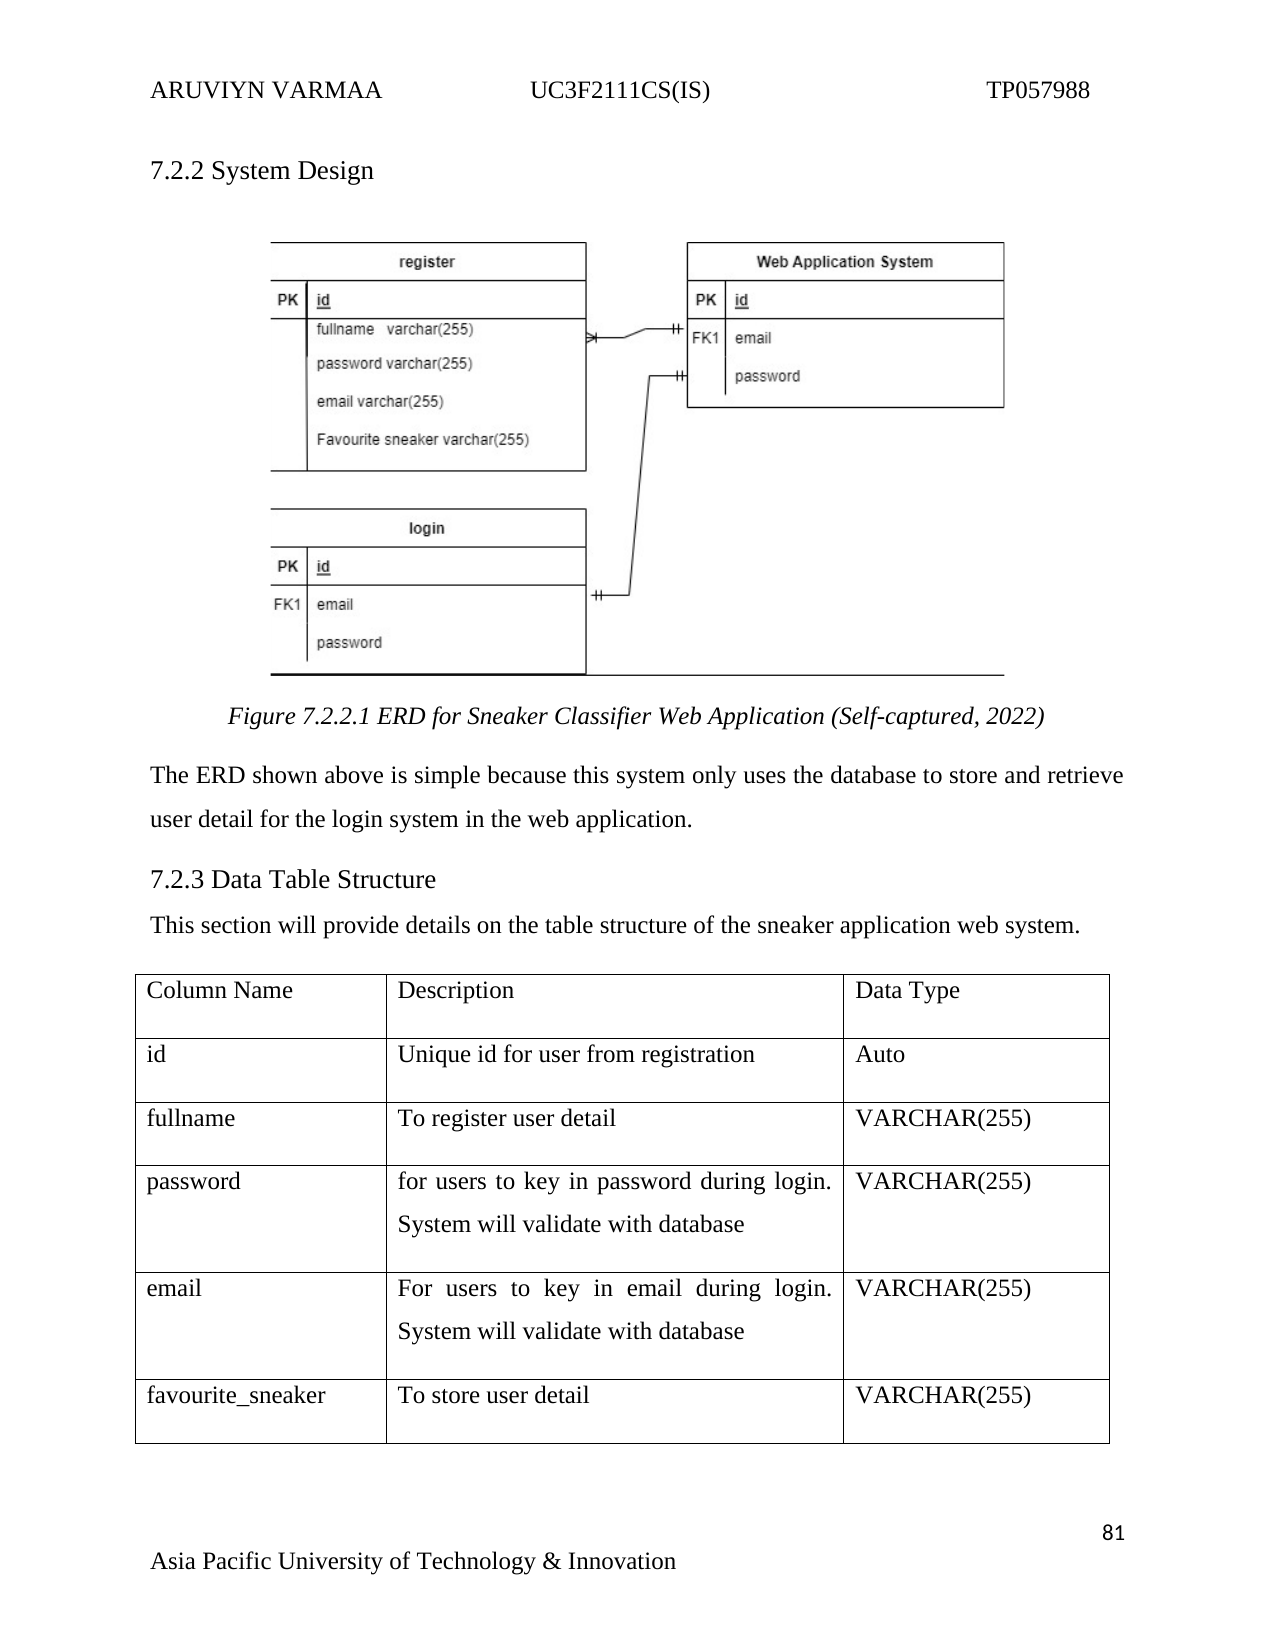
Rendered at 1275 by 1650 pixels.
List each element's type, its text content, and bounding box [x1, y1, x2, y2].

table_cell favourite_sneaker [136, 1380, 386, 1443]
text This section will provide details on the table structure of the sneaker application web system. [150, 910, 1125, 939]
table_cell VARCHAR(255) [844, 1380, 1109, 1443]
table_header Column Name [136, 975, 386, 1038]
table_cell VARCHAR(255) [844, 1103, 1109, 1165]
table_cell Auto [844, 1039, 1109, 1102]
table_header Description [387, 975, 843, 1038]
table_cell VARCHAR(255) [844, 1166, 1109, 1272]
table_cell VARCHAR(255) [844, 1273, 1109, 1379]
table_cell For users to key in email during login. System will validate with database [387, 1273, 843, 1379]
table_cell To register user detail [387, 1103, 843, 1165]
table_cell To store user detail [387, 1380, 843, 1443]
table_cell password [136, 1166, 386, 1272]
table_cell Unique id for user from registration [387, 1039, 843, 1102]
table_cell for users to key in password during login. System will validate with database [387, 1166, 843, 1272]
table_cell email [136, 1273, 386, 1379]
text Figure 7.2.2.1 ERD for Sneaker Classifier Web Application (Self-captured, 2022) [150, 701, 1125, 729]
subtitle 7.2.2 System Design [150, 154, 1125, 185]
table_cell fullname [136, 1103, 386, 1165]
text The ERD shown above is simple because this system only uses the database to store and retrieve user detail for the login system in the web application. [150, 761, 1125, 832]
table_header Data Type [844, 975, 1109, 1038]
subtitle 7.2.3 Data Table Structure [150, 863, 1125, 894]
table_cell id [136, 1039, 386, 1102]
picture [270, 242, 1005, 676]
